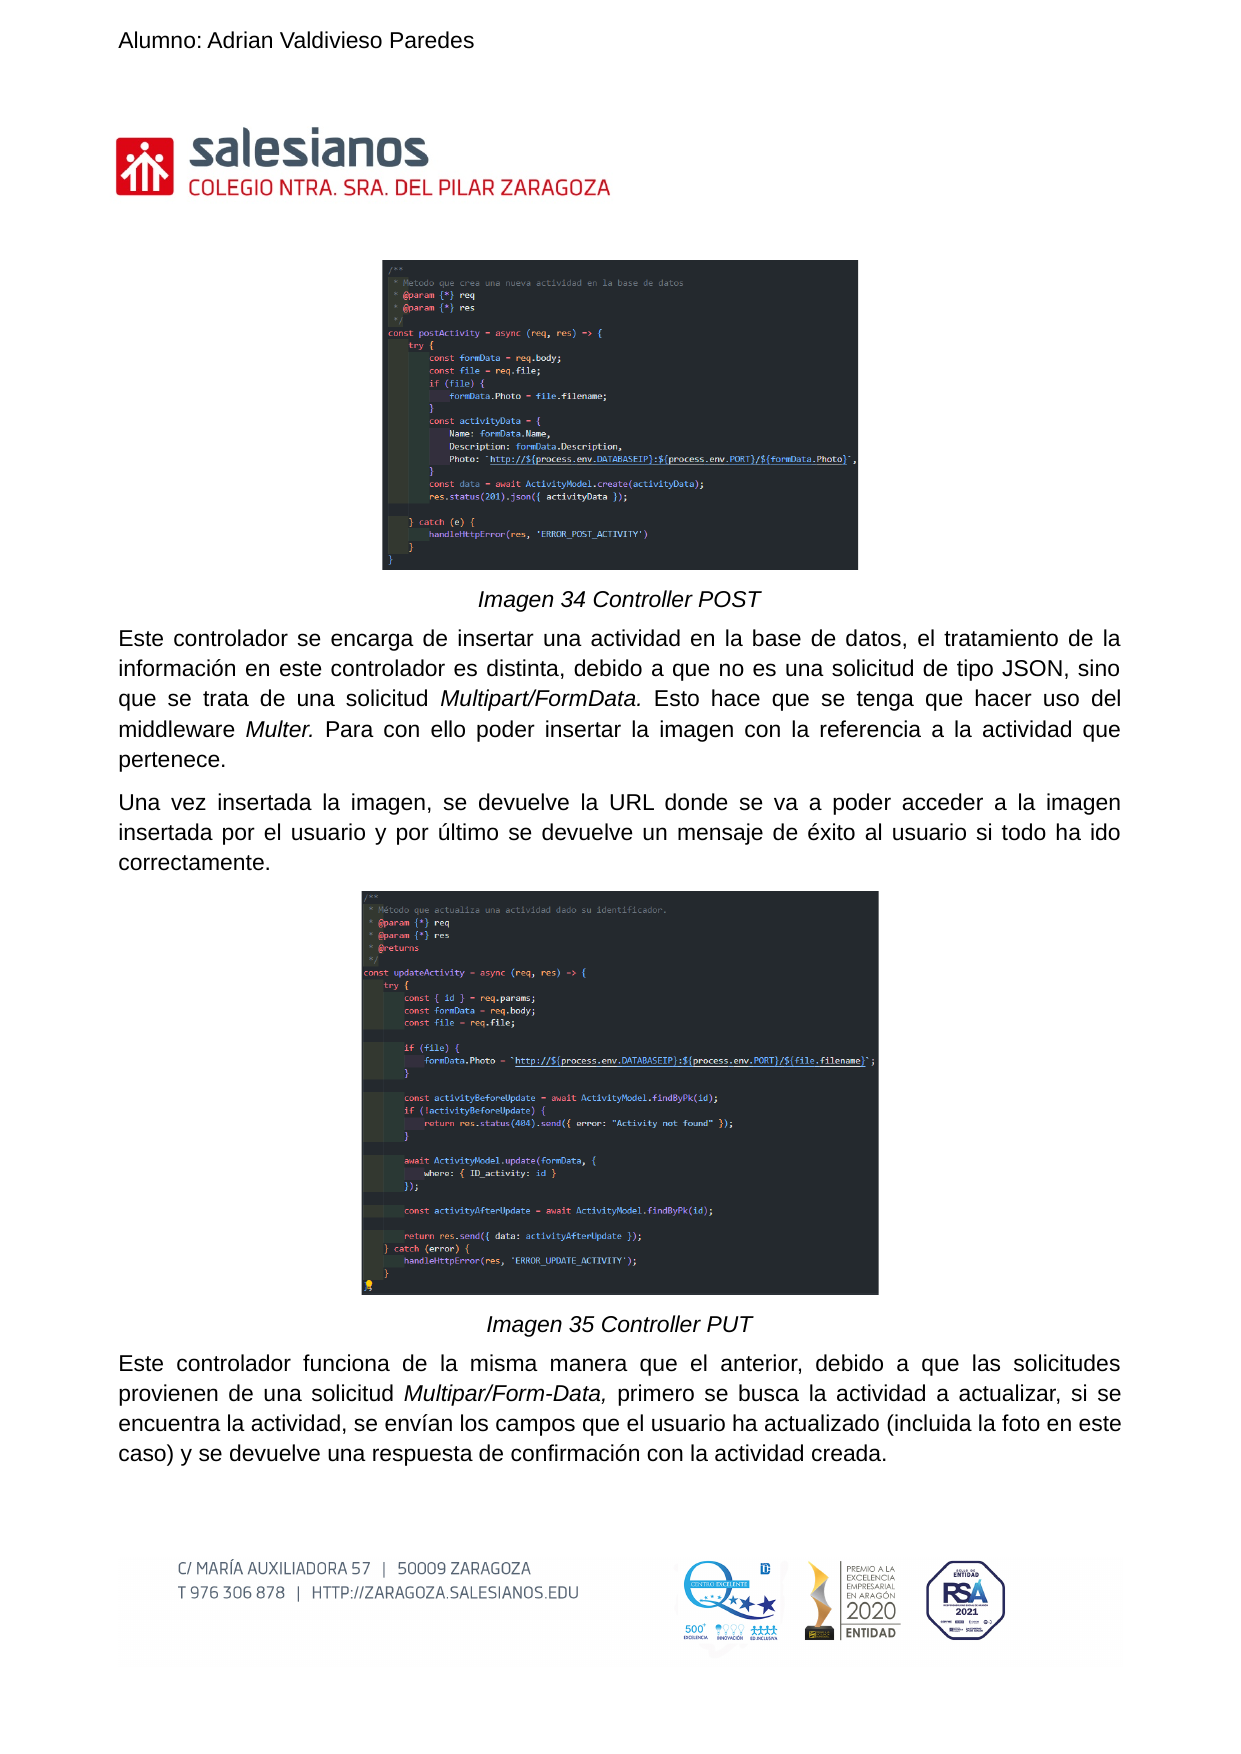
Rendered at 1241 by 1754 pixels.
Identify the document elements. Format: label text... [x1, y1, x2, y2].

picture [118, 1557, 1123, 1667]
text Imagen 34 Controller POST [118, 586, 1122, 612]
picture [100, 115, 629, 217]
text Una vez insertada la imagen, se devuelve la URL donde se va a poder acceder a la imagen insertada por el usuario y por último se devuelve un mensaje de éxito al usuario si todo ha ido correctamente. [118, 788, 1122, 875]
text Imagen 35 Controller PUT [118, 1311, 1122, 1337]
text Este controlador se encarga de insertar una actividad en la base de datos, el tratamiento de la información en este controlador es distinta, debido a que no es una solicitud de tipo JSON, sino que se trata de una solicitud Multipart/FormData. Esto hace que se tenga que hacer uso del middleware Multer. Para con ello poder insertar la imagen con la referencia a la actividad que pertenece. [118, 625, 1122, 772]
picture [382, 260, 859, 570]
text Este controlador funciona de la misma manera que el anterior, debido a que las solicitudes provienen de una solicitud Multipar/Form-Data, primero se busca la actividad a actualizar, si se encuentra la actividad, se envían los campos que el usuario ha actualizado (incluida la foto en este caso) y se devuelve una respuesta de confirmación con la actividad creada. [118, 1349, 1122, 1467]
picture [361, 891, 879, 1295]
